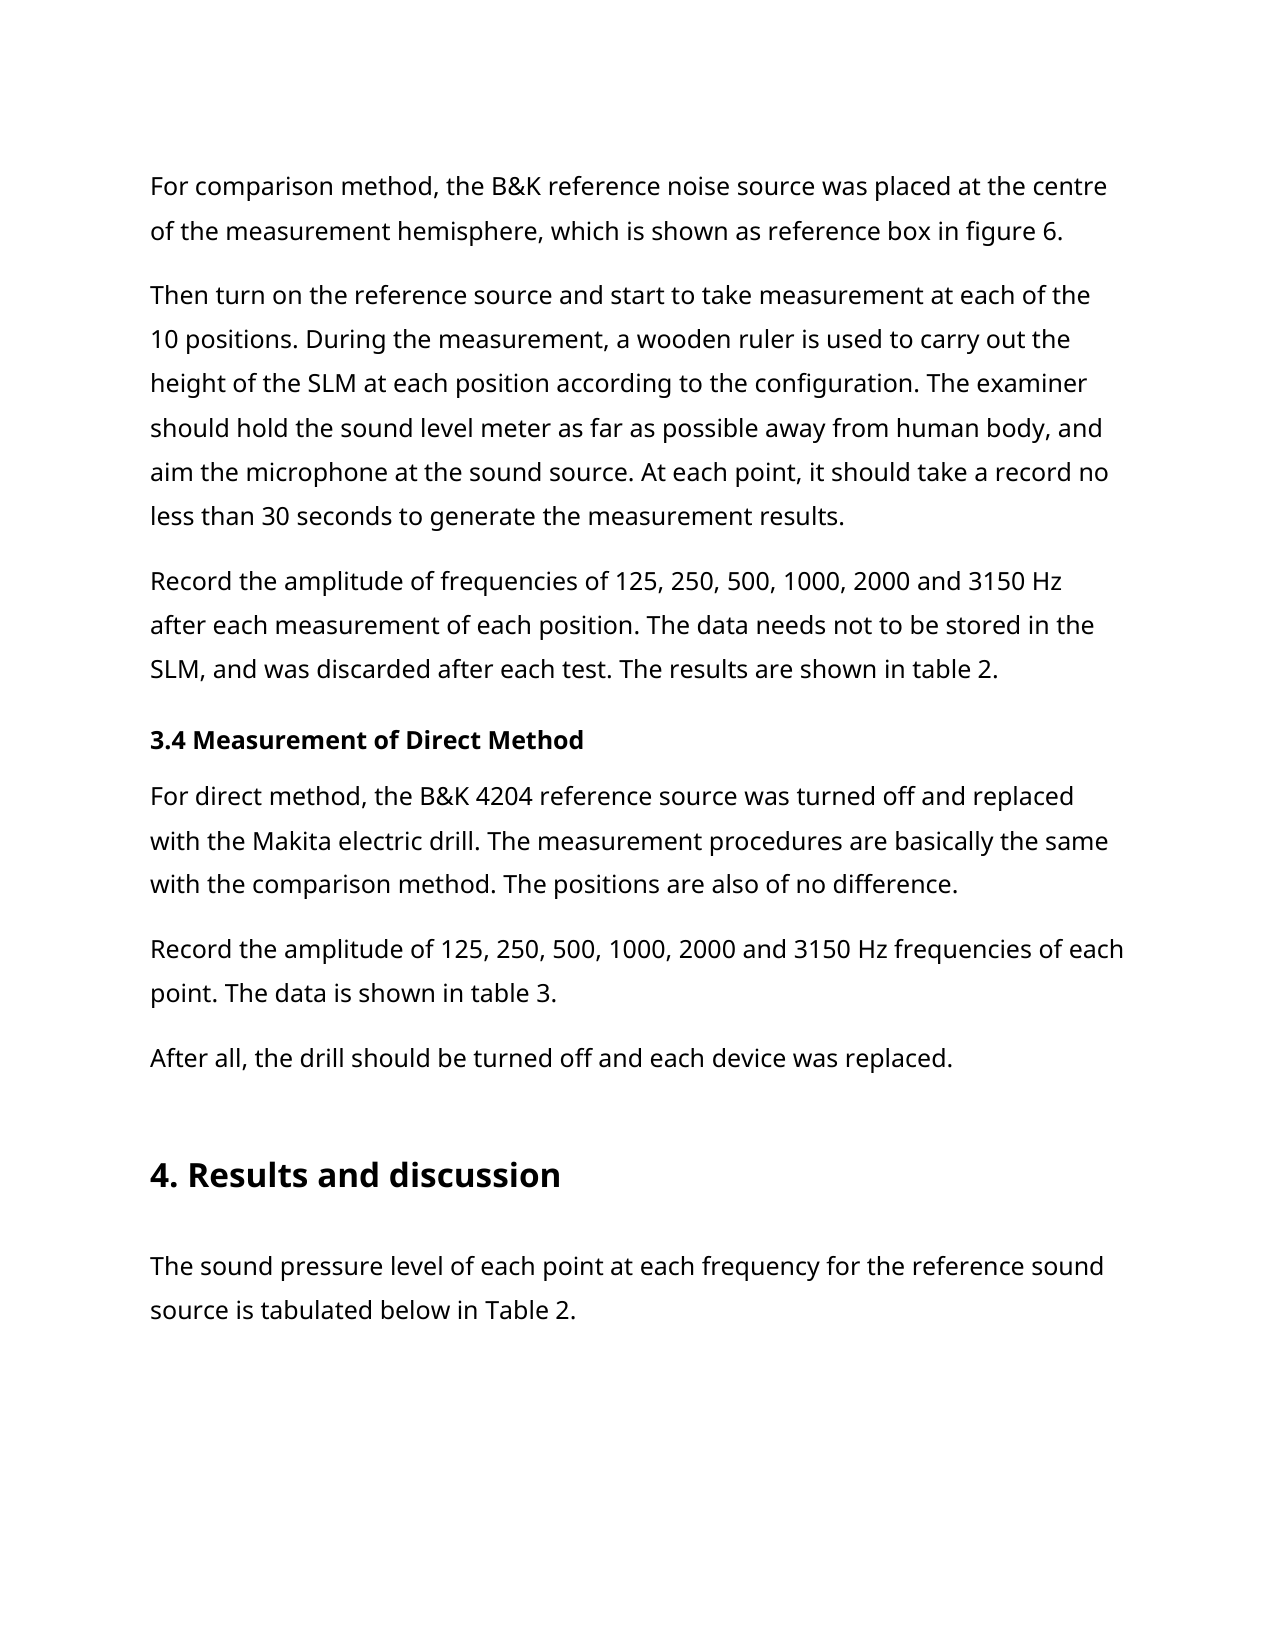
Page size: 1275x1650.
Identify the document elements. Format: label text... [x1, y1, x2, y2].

text For direct method, the B&K 4204 reference source was turned off and replaced with the Makita electric drill. The measurement procedures are basically the same with the comparison method. The positions are also of no difference. [150, 774, 1125, 906]
text Then turn on the reference source and start to take measurement at each of the 10 positions. During the measurement, a wooden ruler is used to carry out the height of the SLM at each position according to the configuration. The examiner should hold the sound level meter as far as possible away from human body, and aim the microphone at the sound source. At each point, it should take a record no less than 30 seconds to generate the measurement results. [150, 273, 1125, 537]
text Record the amplitude of 125, 250, 500, 1000, 2000 and 3150 Hz frequencies of each point. The data is shown in table 3. [150, 927, 1125, 1015]
subtitle 3.4 Measurement of Direct Method [150, 717, 1125, 762]
text For comparison method, the B&K reference noise source was placed at the centre of the measurement hemisphere, which is shown as reference box in figure 6. [150, 164, 1125, 252]
text Record the amplitude of frequencies of 125, 250, 500, 1000, 2000 and 3150 Hz after each measurement of each position. The data needs not to be stored in the SLM, and was discarded after each test. The results are shown in table 2. [150, 558, 1125, 690]
text The sound pressure level of each point at each frequency for the reference sound source is tabulated below in Table 2. [150, 1243, 1125, 1331]
text After all, the drill should be turned off and each device was replaced. [150, 1036, 1125, 1080]
subtitle 4. Results and discussion [150, 1130, 1125, 1218]
